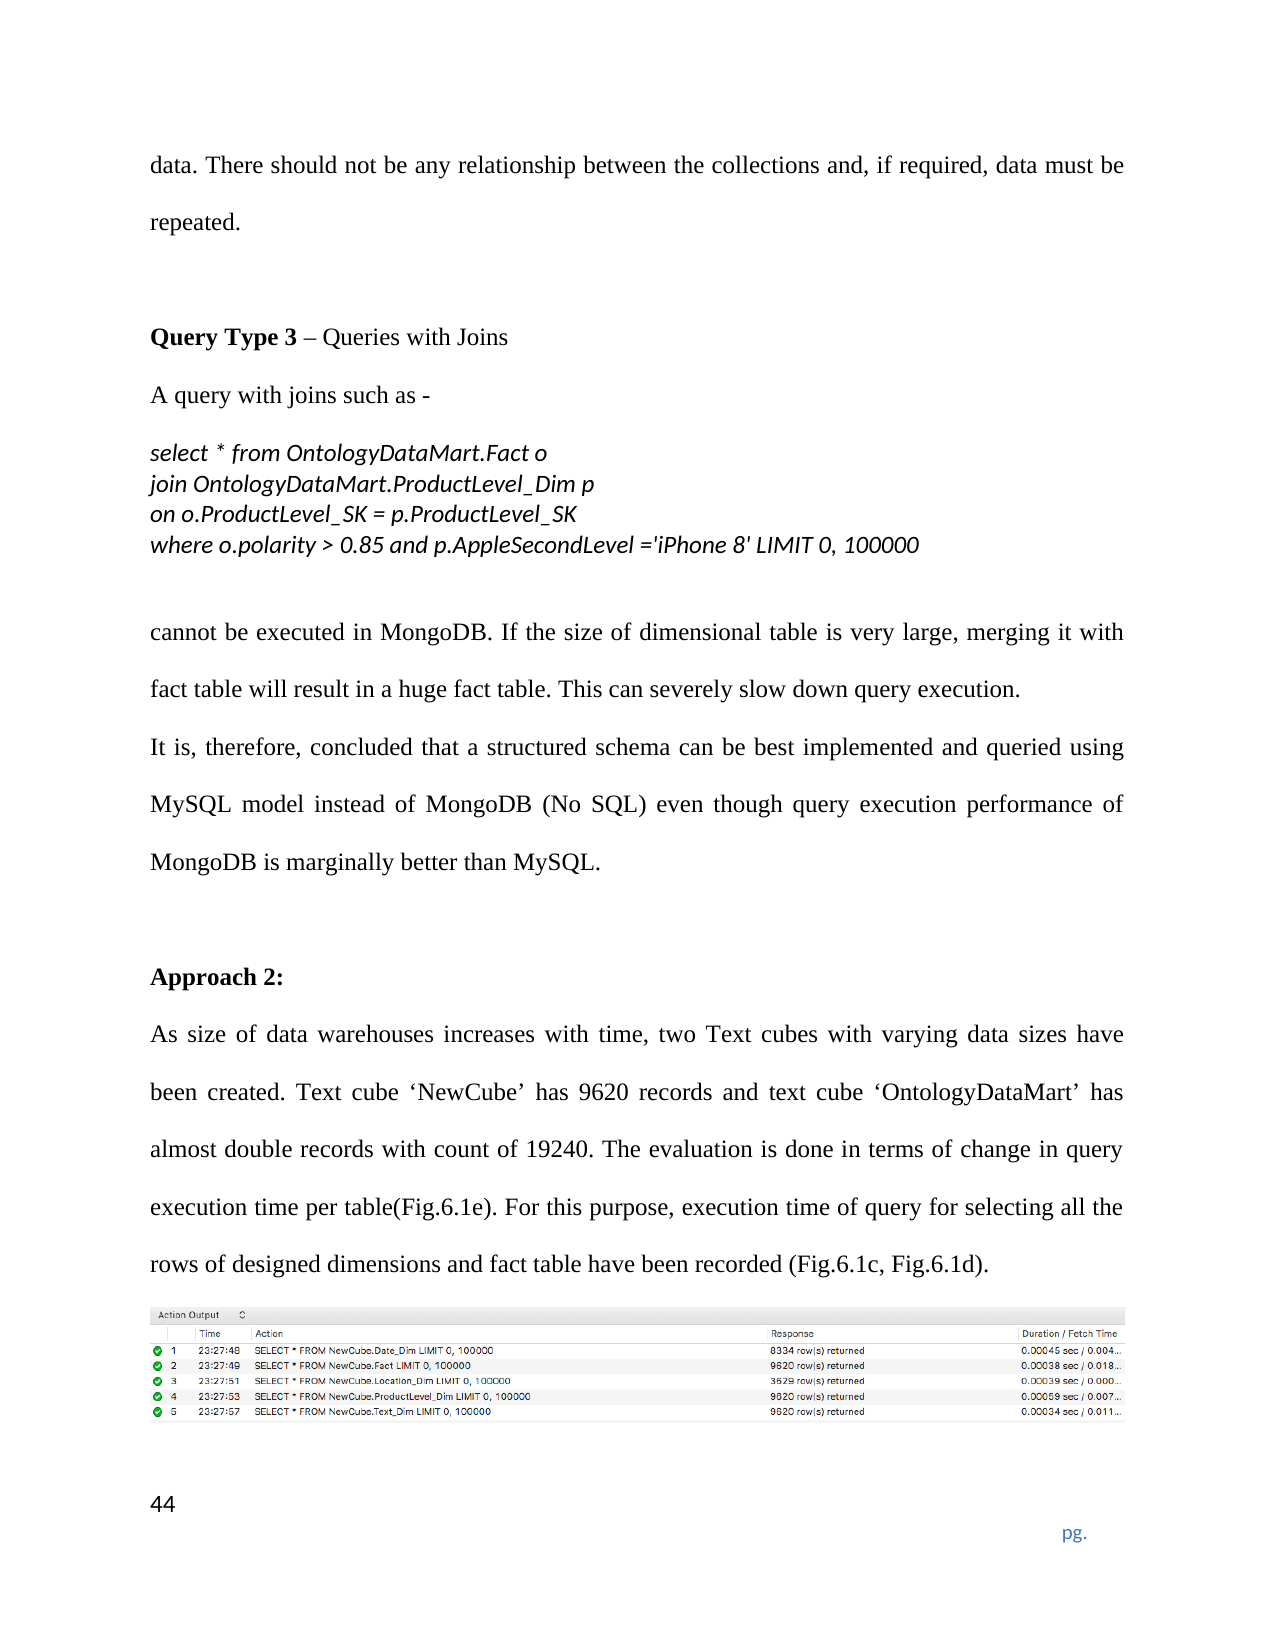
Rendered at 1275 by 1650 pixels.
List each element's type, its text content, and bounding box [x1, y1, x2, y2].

text on o.ProductLevel_SK = p.ProductLevel_SK [150, 498, 1125, 529]
text Approach 2: [150, 962, 1125, 991]
text select * from OntologyDataMart.Fact o [150, 437, 1125, 468]
text As size of data warehouses increases with time, two Text cubes with varying data sizes have been created. Text cube ‘NewCube’ has 9620 records and text cube ‘OntologyDataMart’ has almost double records with count of 19240. The evaluation is done in terms of change in query execution time per table(Fig.6.1e). For this purpose, execution time of query for selecting all the rows of designed dimensions and fact table have been recorded (Fig.6.1c, Fig.6.1d). [150, 1019, 1125, 1278]
text It is, therefore, concluded that a structured schema can be best implemented and queried using MySQL model instead of MongoDB (No SQL) even though query execution performance of MongoDB is marginally better than MySQL. [150, 732, 1125, 876]
text where o.polarity > 0.85 and p.AppleSecondLevel ='iPhone 8' LIMIT 0, 100000 [150, 529, 1125, 559]
text A query with joins such as - [150, 380, 1125, 409]
text Query Type 3 – Queries with Joins [150, 322, 1125, 351]
picture [150, 1307, 1125, 1423]
text cannot be executed in MongoDB. If the size of dimensional table is very large, merging it with fact table will result in a huge fact table. This can severely slow down query execution. [150, 617, 1125, 703]
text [150, 150, 1125, 236]
text join OntologyDataMart.ProductLevel_Dim p [150, 468, 1125, 498]
